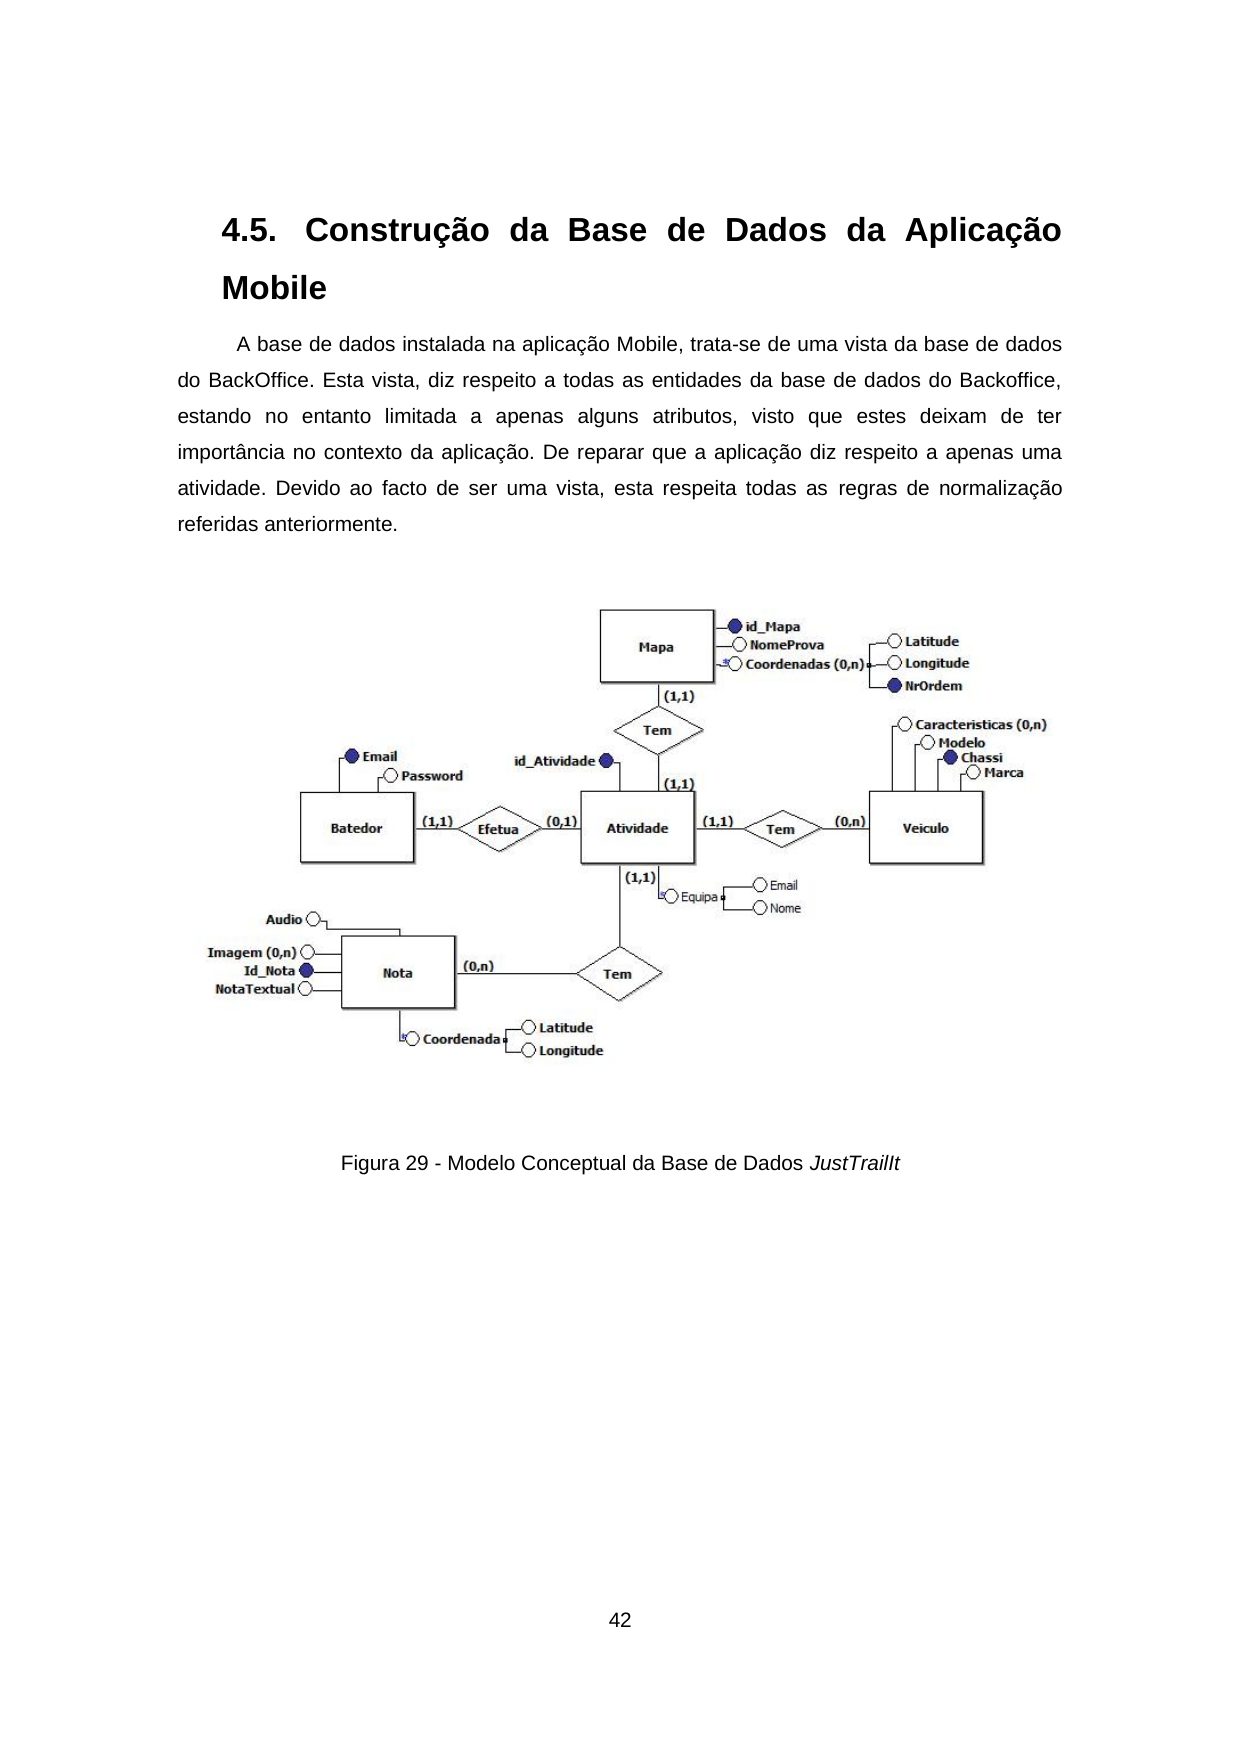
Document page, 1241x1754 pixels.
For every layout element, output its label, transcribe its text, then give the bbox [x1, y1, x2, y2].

text Construção da Base de Dados da Aplicação Mobile [221, 210, 1063, 306]
picture [177, 572, 1063, 1127]
text A base de dados instalada na aplicação Mobile, trata-se de uma vista da base de dados do BackOffice. Esta vista, diz respeito a todas as entidades da base de dados do Backoffice, estando no entanto limitada a apenas alguns atributos, visto que estes deixam de ter importância no contexto da aplicação. De reparar que a aplicação diz respeito a apenas uma atividade. Devido ao facto de ser uma vista, esta respeita todas as regras de normalização referidas anteriormente. [177, 332, 1063, 535]
